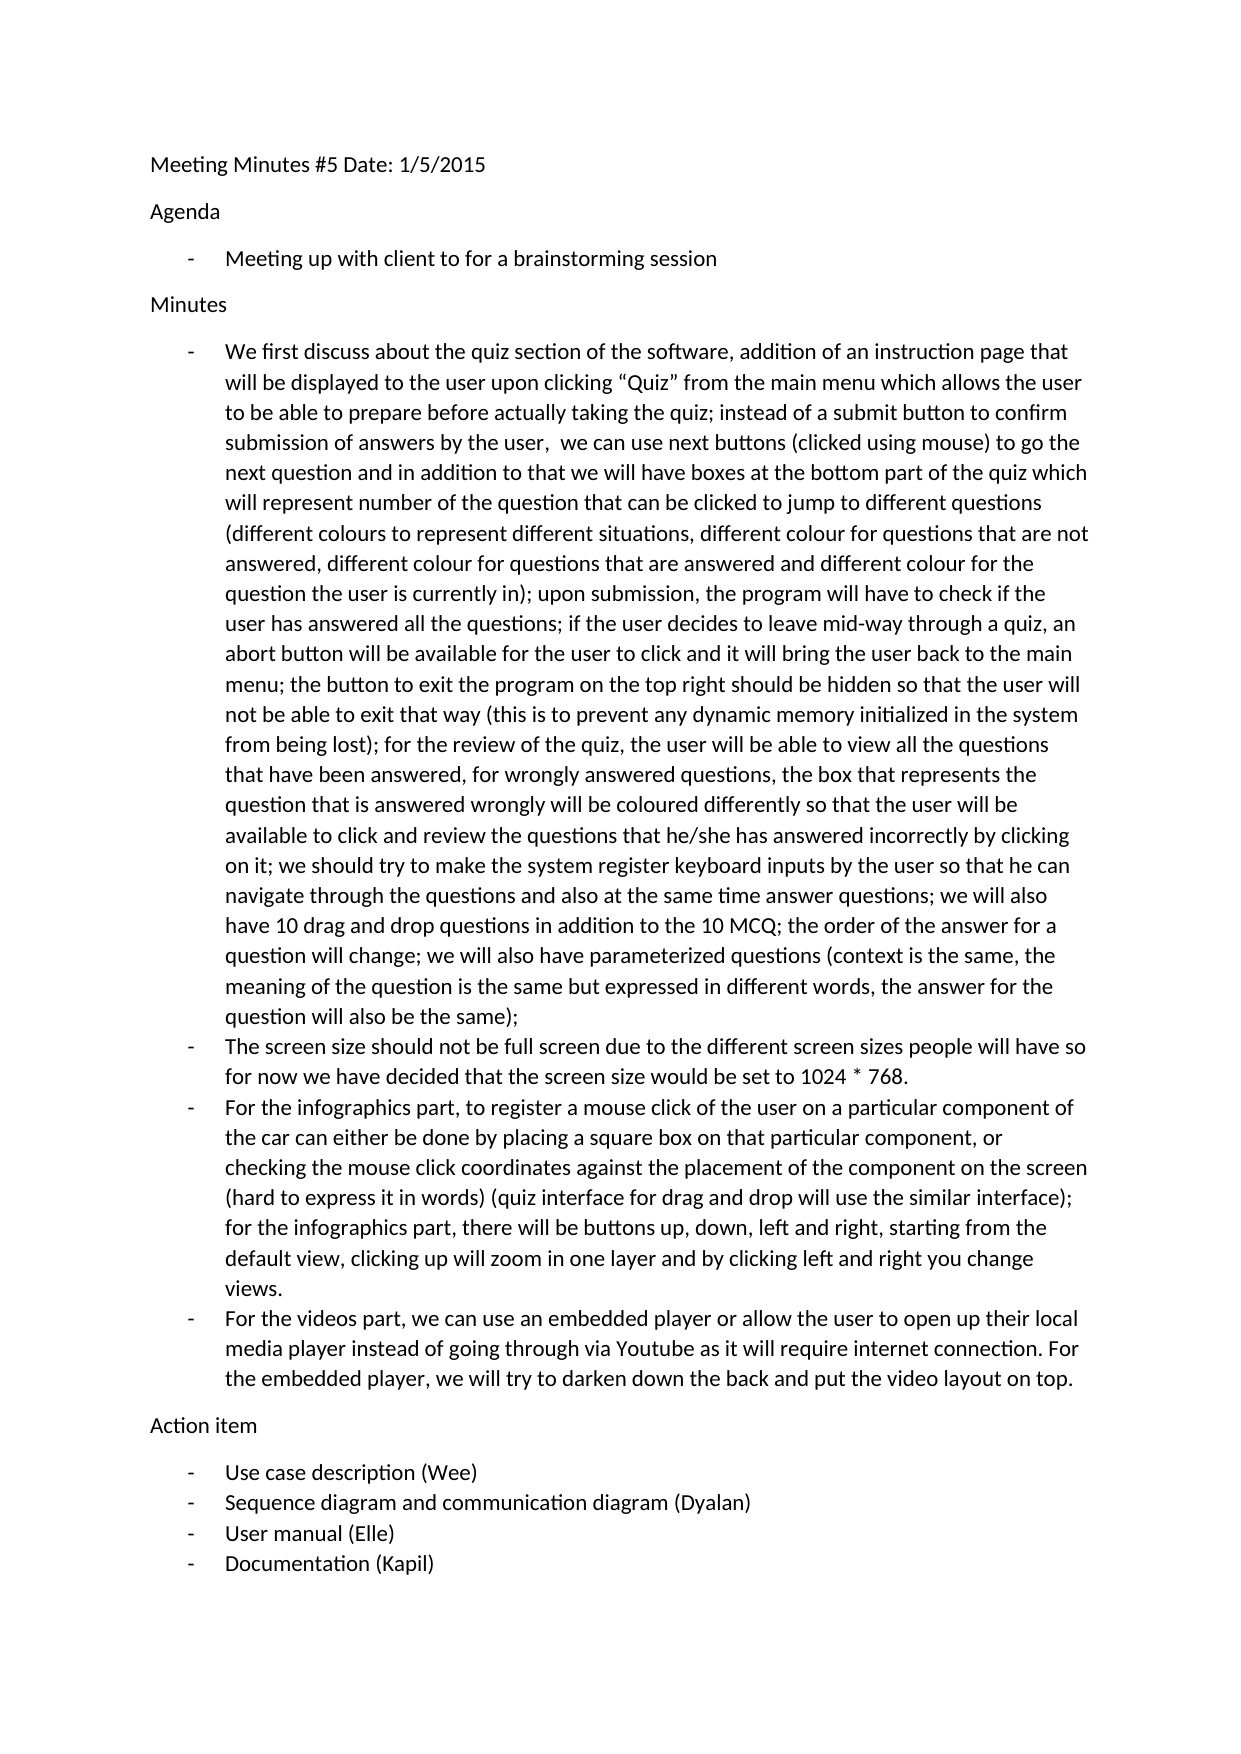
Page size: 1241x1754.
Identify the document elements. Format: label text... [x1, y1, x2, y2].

list Use case description (Wee) [187, 1458, 1090, 1486]
list For the infographics part, to register a mouse click of the user on a particular component of the car can either be done by placing a square box on that particular component, or checking the mouse click coordinates against the placement of the component on the screen (hard to express it in words) (quiz interface for drag and drop will use the similar interface); for the infographics part, there will be buttons up, down, left and right, starting from the default view, clicking up will zoom in one layer and by clicking left and right you change views. [187, 1093, 1090, 1302]
list Sequence diagram and communication diagram (Dyalan) [187, 1488, 1090, 1517]
list We first discuss about the quiz section of the software, addition of an instruction page that will be displayed to the user upon clicking “Quiz” from the main menu which allows the user to be able to prepare before actually taking the quiz; instead of a submit button to confirm submission of answers by the user, we can use next buttons (clicked using mouse) to go the next question and in addition to that we will have boxes at the bottom part of the quiz which will represent number of the question that can be clicked to jump to different questions (different colours to represent different situations, different colour for questions that are not answered, different colour for questions that are answered and different colour for the question the user is currently in); upon submission, the program will have to check if the user has answered all the questions; if the user decides to leave mid-way through a quiz, an abort button will be available for the user to click and it will bring the user back to the main menu; the button to exit the program on the top right should be hidden so that the user will not be able to exit that way (this is to prevent any dynamic memory initialized in the system from being lost); for the review of the quiz, the user will be able to view all the questions that have been answered, for wrongly answered questions, the box that represents the question that is answered wrongly will be coloured differently so that the user will be available to click and review the questions that he/she has answered incorrectly by clicking on it; we should try to make the system register keyboard inputs by the user so that he can navigate through the questions and also at the same time answer questions; we will also have 10 drag and drop questions in addition to the 10 MCQ; the order of the answer for a question will change; we will also have parameterized questions (context is the same, the meaning of the question is the same but expressed in different words, the answer for the question will also be the same); [187, 337, 1090, 1030]
list Meeting up with client to for a brainstorming session [187, 244, 1090, 272]
list The screen size should not be full screen due to the different screen sizes people will have so for now we have decided that the screen size would be set to 1024 * 768. [187, 1032, 1090, 1091]
text Action item [150, 1411, 1090, 1439]
list For the videos part, we can use an embedded player or allow the user to open up their local media player instead of going through via Youtube as it will require internet connection. For the embedded player, we will try to darken down the back and put the video layout on top. [187, 1304, 1090, 1393]
text Minutes [150, 291, 1090, 319]
list User manual (Elle) [187, 1519, 1090, 1547]
text Agenda [150, 197, 1090, 225]
text Meeting Minutes #5 Date: 1/5/2015 [150, 150, 1090, 178]
list Documentation (Kapil) [187, 1549, 1090, 1577]
